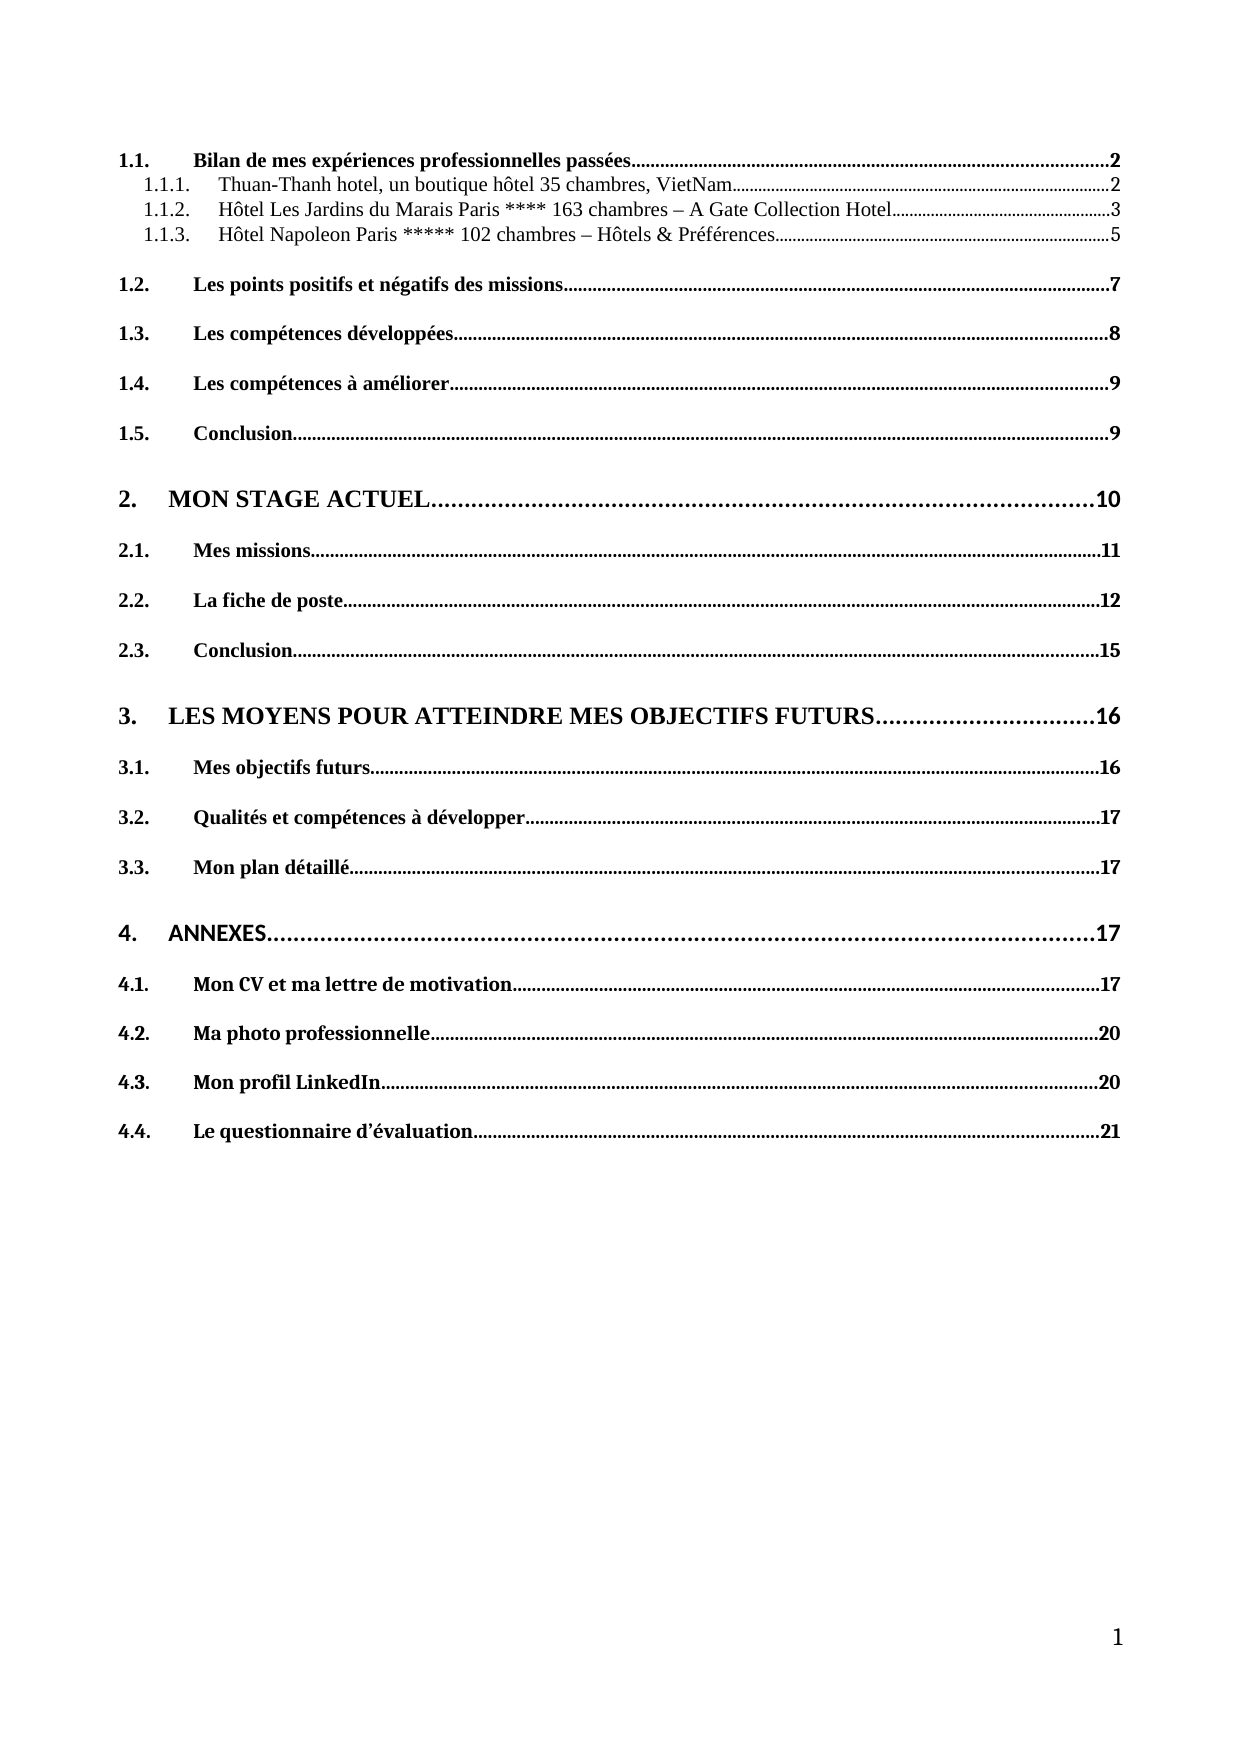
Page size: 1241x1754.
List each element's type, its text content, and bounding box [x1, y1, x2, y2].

text 4.4. Le questionnaire d’évaluation 21 [118, 1119, 1122, 1143]
text 1.5. Conclusion 9 [118, 421, 1122, 445]
text 4.1. Mon CV et ma lettre de motivation 17 [118, 972, 1122, 996]
text 1.3. Les compétences développées 8 [118, 321, 1122, 346]
text 1.1.3. Hôtel Napoleon Paris ***** 102 chambres – Hôtels & Préférences 5 [143, 222, 1122, 246]
text 1.1.1. Thuan-Thanh hotel, un boutique hôtel 35 chambres, VietNam 2 [143, 172, 1122, 197]
text 4. Annexes 17 [118, 917, 1122, 947]
text 1.4. Les compétences à améliorer 9 [118, 371, 1122, 396]
text 3. Les moyens pour atteindre mes objectifs futurs 16 [118, 700, 1122, 730]
text 2.1. Mes missions 11 [118, 538, 1122, 563]
text 1.1.2. Hôtel Les Jardins du Marais Paris **** 163 chambres – A Gate Collection Hotel 3 [143, 197, 1122, 222]
text 2.2. La fiche de poste 12 [118, 588, 1122, 613]
text 2.3. Conclusion 15 [118, 638, 1122, 662]
text 4.3. Mon profil LinkedIn 20 [118, 1070, 1122, 1094]
text 3.1. Mes objectifs futurs 16 [118, 755, 1122, 780]
text 1.2. Les points positifs et négatifs des missions 7 [118, 271, 1122, 296]
text 3.2. Qualités et compétences à développer 17 [118, 805, 1122, 830]
text 1.1. Bilan de mes expériences professionnelles passées 2 [118, 148, 1122, 172]
text 4.2. Ma photo professionnelle 20 [118, 1021, 1122, 1045]
text 2. Mon stage actuel 10 [118, 483, 1122, 513]
text 3.3. Mon plan détaillé 17 [118, 855, 1122, 879]
